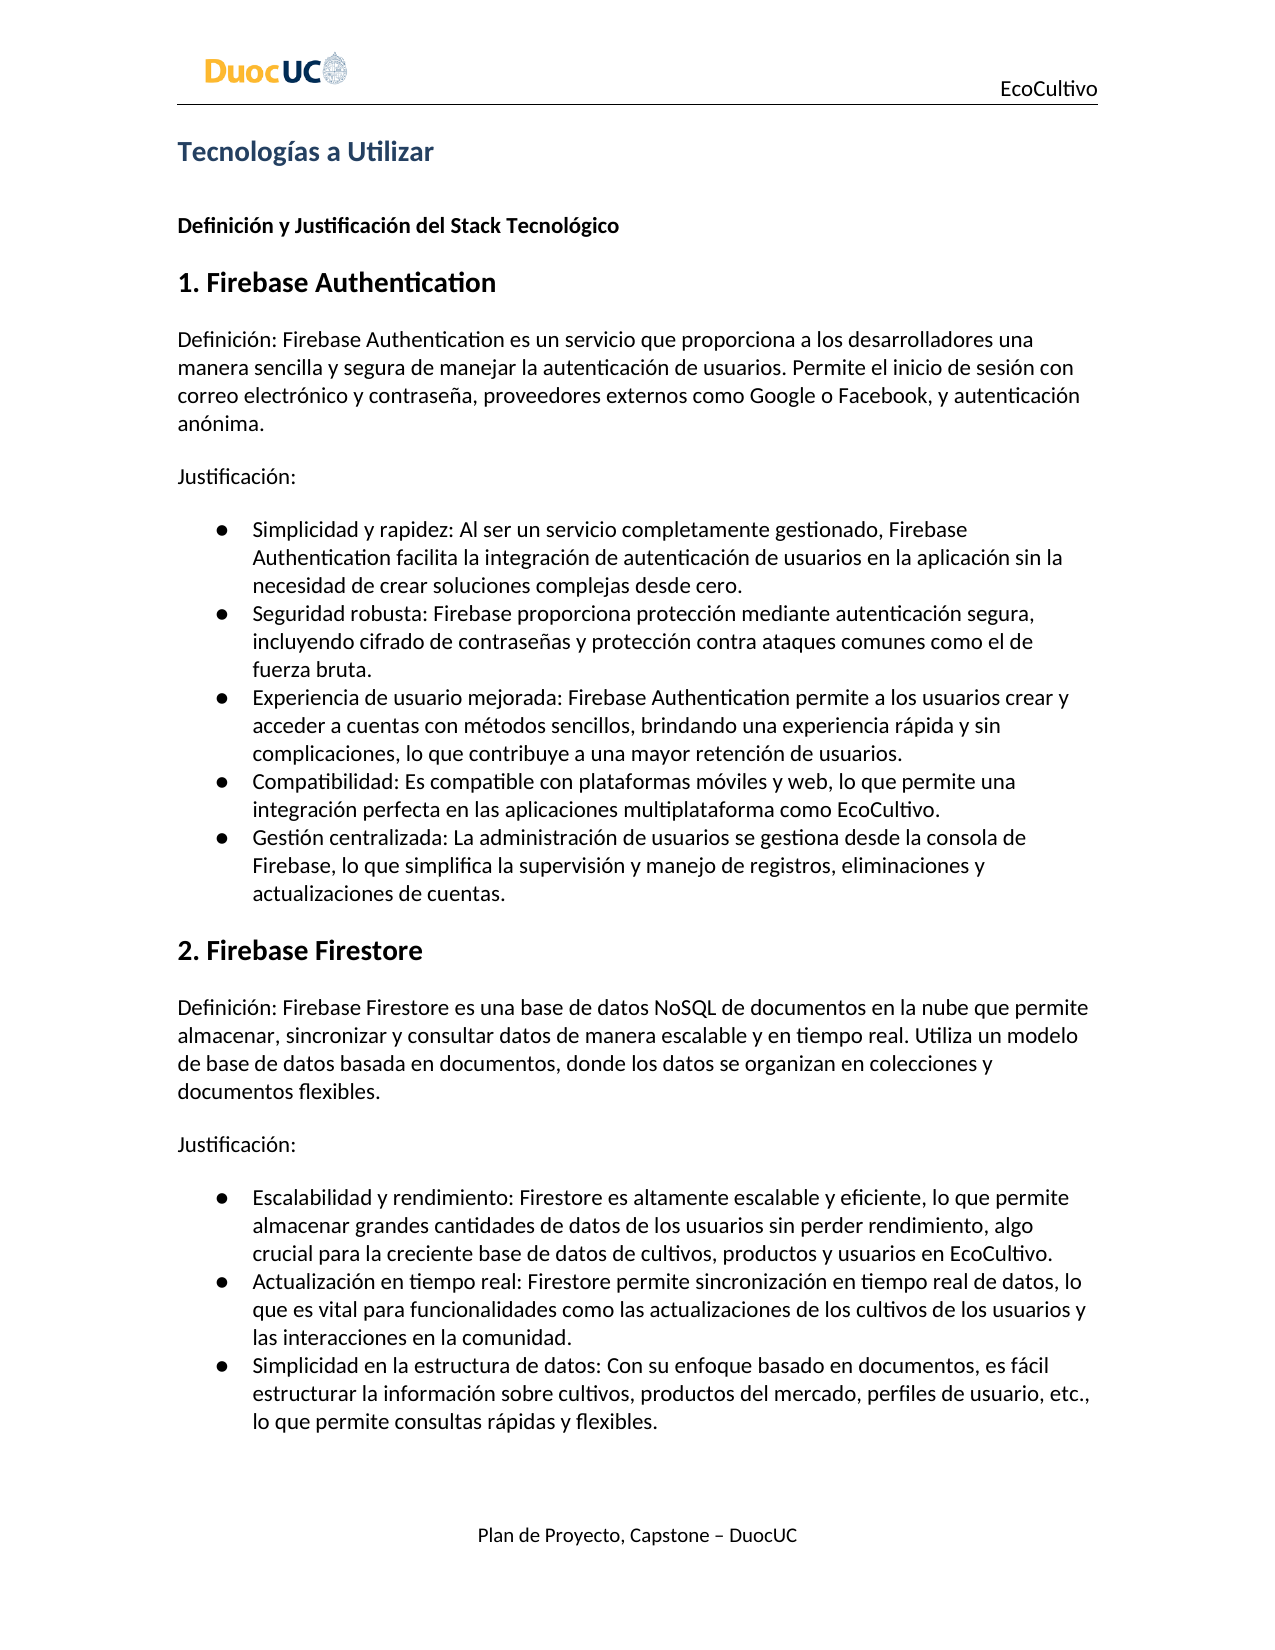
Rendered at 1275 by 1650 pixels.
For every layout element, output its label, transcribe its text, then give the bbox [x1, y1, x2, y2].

subtitle Tecnologías a Utilizar [177, 133, 1098, 168]
text Justificación: [177, 1130, 1098, 1158]
list Simplicidad en la estructura de datos: Con su enfoque basado en documentos, es fácil estructurar la información sobre cultivos, productos del mercado, perfiles de usuario, etc., lo que permite consultas rápidas y flexibles. [215, 1351, 1098, 1435]
list Seguridad robusta: Firebase proporciona protección mediante autenticación segura, incluyendo cifrado de contraseñas y protección contra ataques comunes como el de fuerza bruta. [215, 599, 1098, 683]
picture [198, 48, 352, 87]
text Definición: Firebase Firestore es una base de datos NoSQL de documentos en la nube que permite almacenar, sincronizar y consultar datos de manera escalable y en tiempo real. Utiliza un modelo de base de datos basada en documentos, donde los datos se organizan en colecciones y documentos flexibles. [177, 993, 1098, 1105]
list Experiencia de usuario mejorada: Firebase Authentication permite a los usuarios crear y acceder a cuentas con métodos sencillos, brindando una experiencia rápida y sin complicaciones, lo que contribuye a una mayor retención de usuarios. [215, 683, 1098, 767]
text Justificación: [177, 462, 1098, 490]
list Simplicidad y rapidez: Al ser un servicio completamente gestionado, Firebase Authentication facilita la integración de autenticación de usuarios en la aplicación sin la necesidad de crear soluciones complejas desde cero. [215, 515, 1098, 599]
list Gestión centralizada: La administración de usuarios se gestiona desde la consola de Firebase, lo que simplifica la supervisión y manejo de registros, eliminaciones y actualizaciones de cuentas. [215, 823, 1098, 907]
text Definición y Justificación del Stack Tecnológico [177, 211, 1098, 239]
text Definición: Firebase Authentication es un servicio que proporciona a los desarrolladores una manera sencilla y segura de manejar la autenticación de usuarios. Permite el inicio de sesión con correo electrónico y contraseña, proveedores externos como Google o Facebook, y autenticación anónima. [177, 325, 1098, 437]
list Compatibilidad: Es compatible con plataformas móviles y web, lo que permite una integración perfecta en las aplicaciones multiplataforma como EcoCultivo. [215, 767, 1098, 823]
subtitle 2. Firebase Firestore [177, 932, 1098, 968]
subtitle 1. Firebase Authentication [177, 264, 1098, 300]
list Escalabilidad y rendimiento: Firestore es altamente escalable y eficiente, lo que permite almacenar grandes cantidades de datos de los usuarios sin perder rendimiento, algo crucial para la creciente base de datos de cultivos, productos y usuarios en EcoCultivo. [215, 1183, 1098, 1267]
list Actualización en tiempo real: Firestore permite sincronización en tiempo real de datos, lo que es vital para funcionalidades como las actualizaciones de los cultivos de los usuarios y las interacciones en la comunidad. [215, 1267, 1098, 1351]
